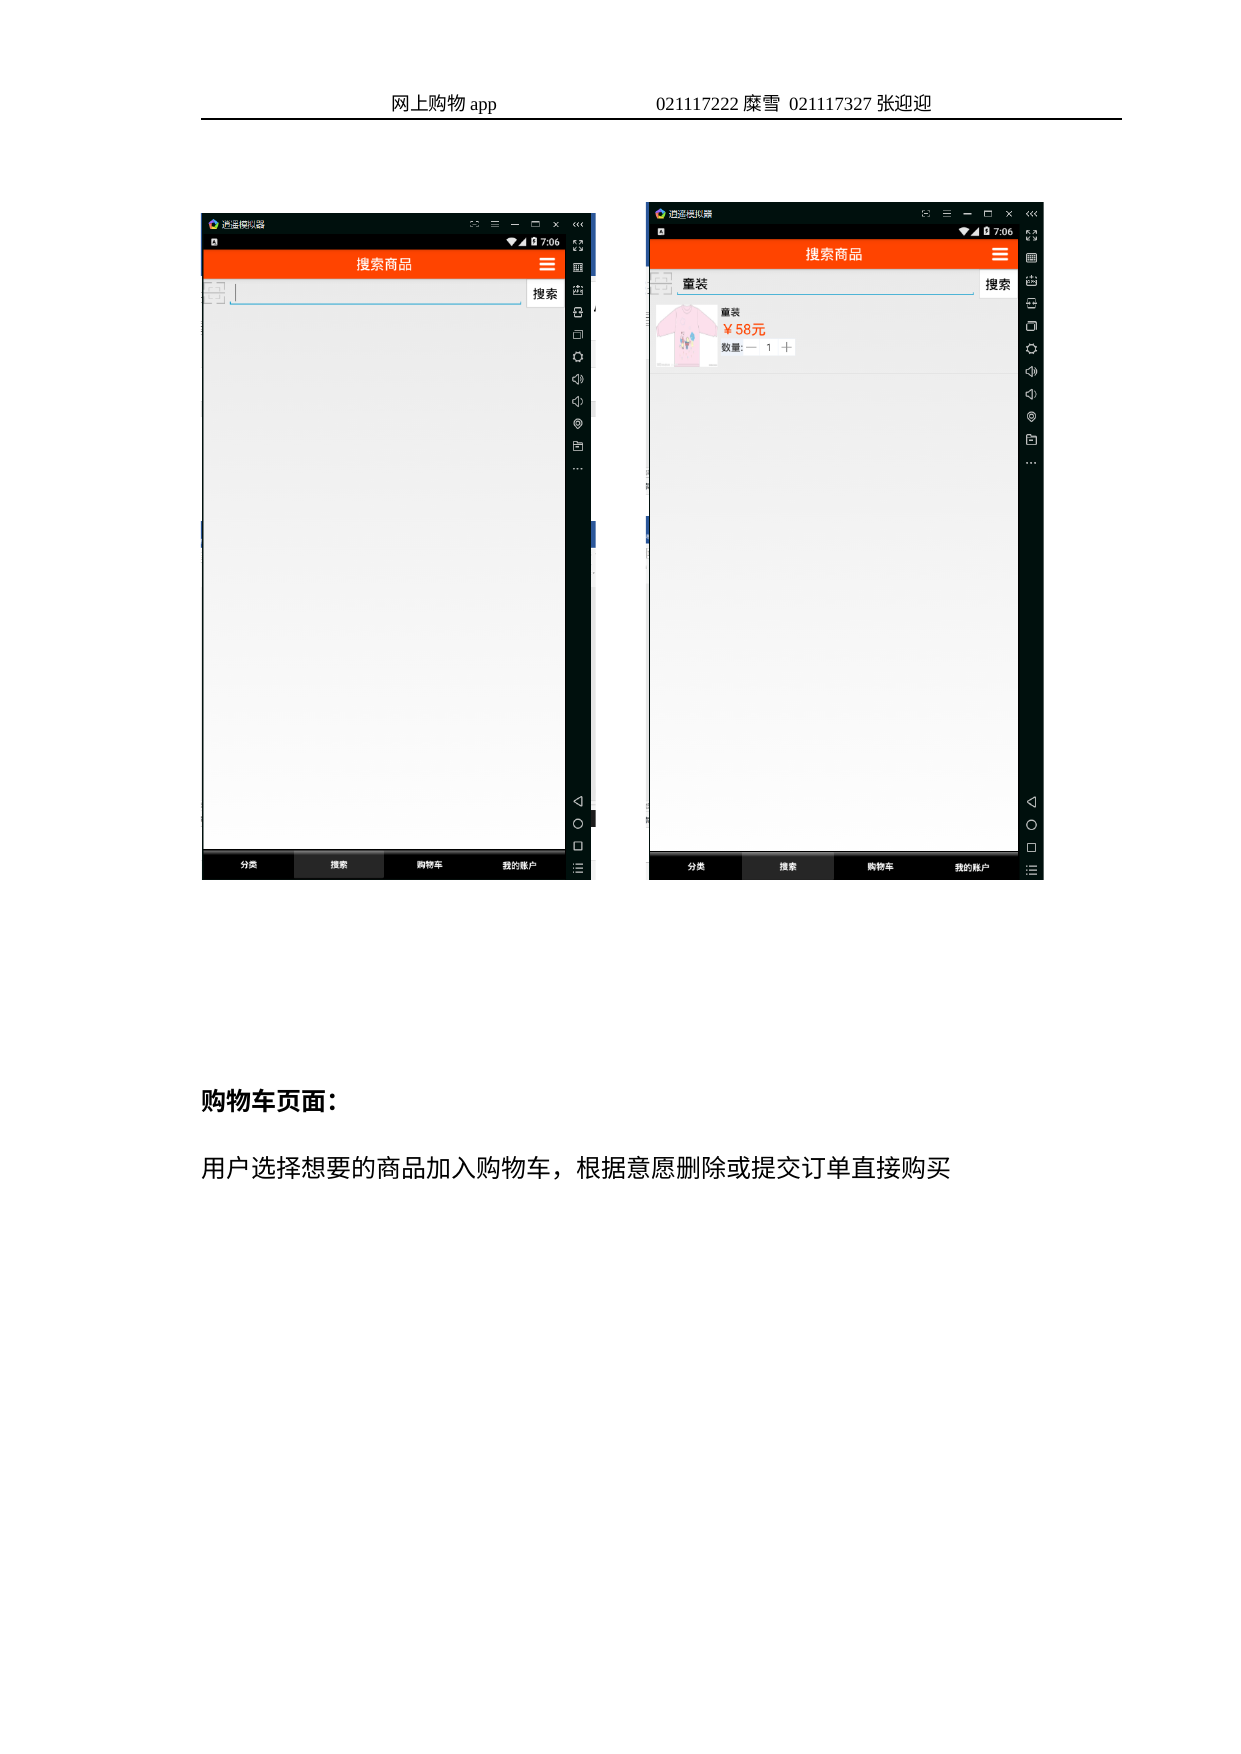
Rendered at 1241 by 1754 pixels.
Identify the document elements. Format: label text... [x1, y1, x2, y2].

picture [200, 213, 596, 880]
text 购物车页面： [201, 1065, 1122, 1133]
picture [645, 202, 1044, 880]
text 用户选择想要的商品加入购物车，根据意愿删除或提交订单直接购买 [201, 1133, 1122, 1201]
